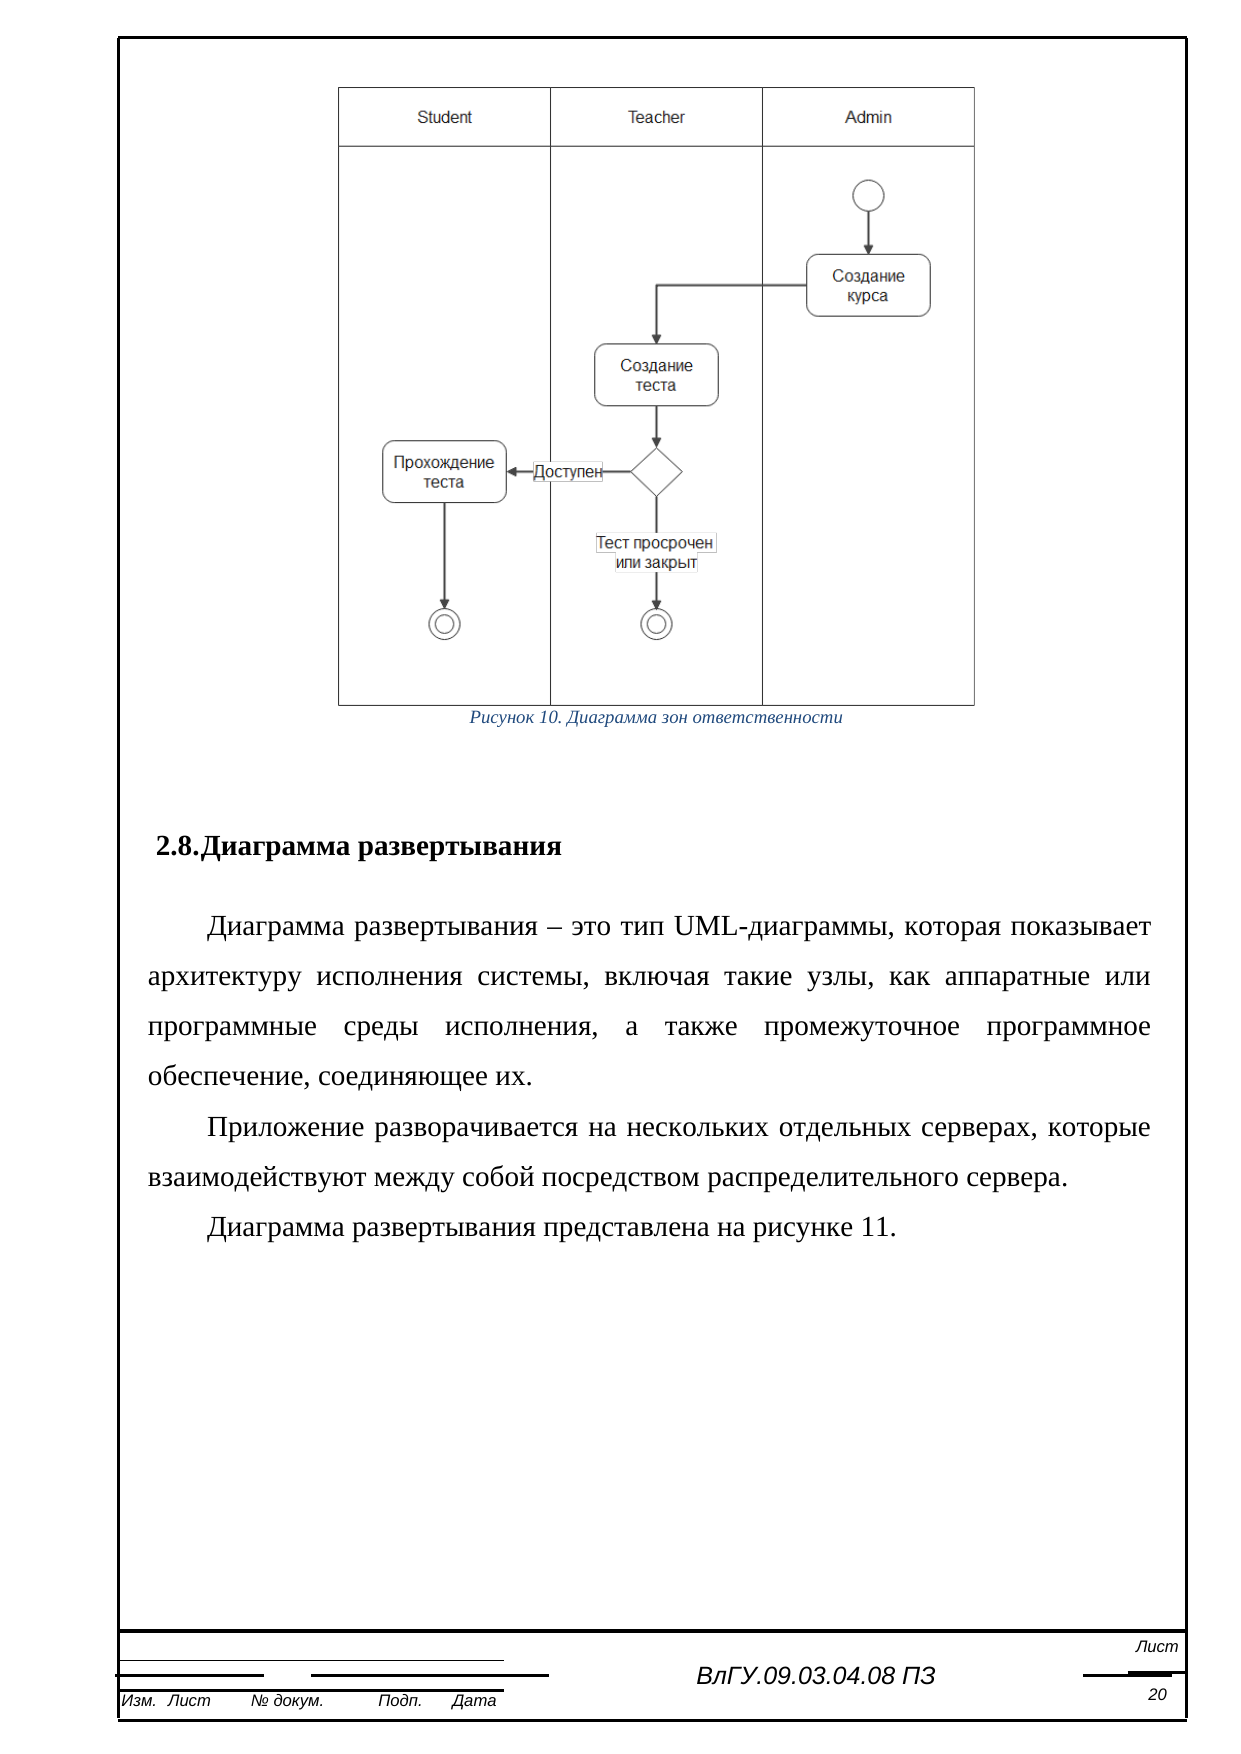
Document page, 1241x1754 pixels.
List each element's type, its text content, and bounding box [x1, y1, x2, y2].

text Рисунок 10. Диаграмма зон ответственности [118, 706, 1194, 728]
text Диаграмма развертывания [156, 828, 1152, 862]
list Приложение разворачивается на нескольких отдельных серверах, которые взаимодействуют между собой посредством распределительного сервера. [148, 1109, 1152, 1193]
list Диаграмма развертывания представлена на рисунке 11. [148, 1209, 1152, 1243]
list Диаграмма развертывания – это тип UML-диаграммы, которая показывает архитектуру исполнения системы, включая такие узлы, как аппаратные или программные среды исполнения, а также промежуточное программное обеспечение, соединяющее их. [148, 908, 1152, 1092]
picture [337, 87, 975, 707]
